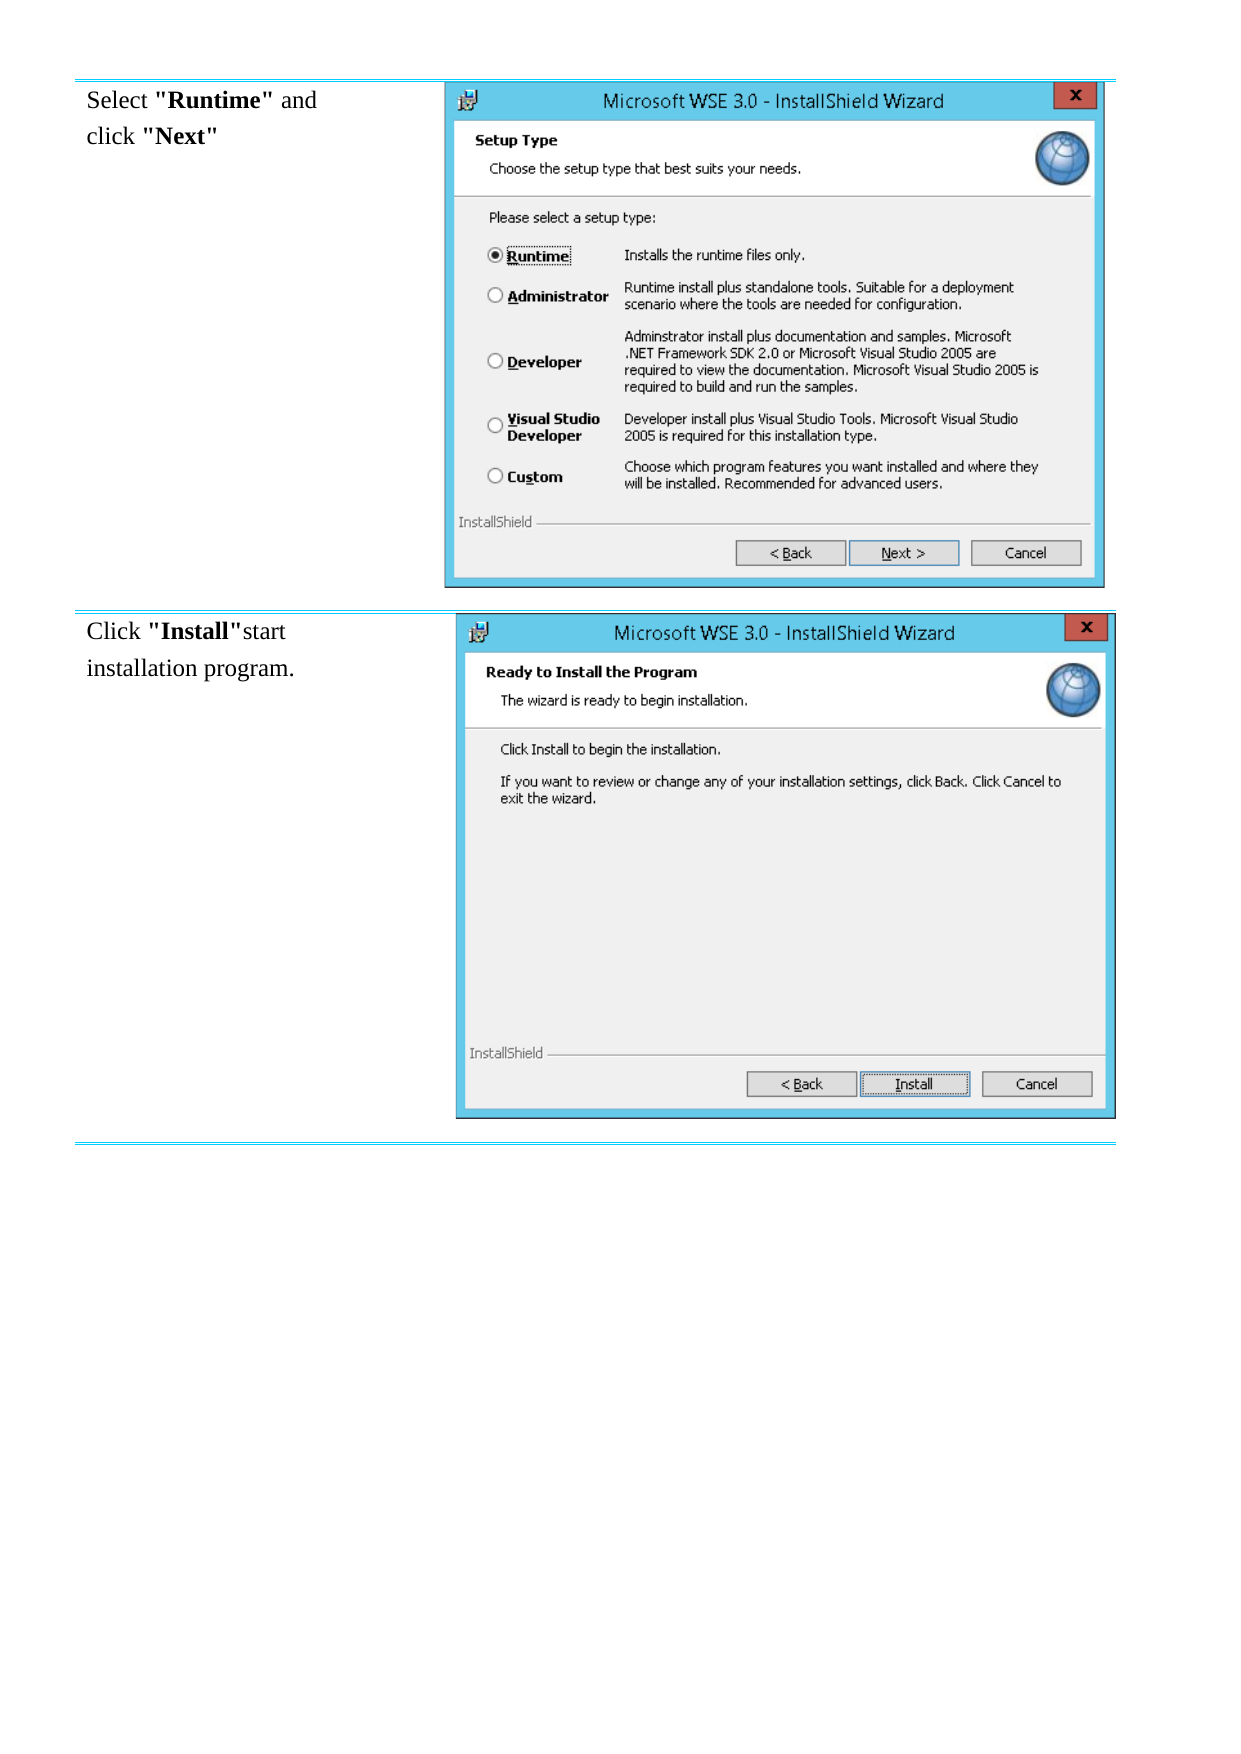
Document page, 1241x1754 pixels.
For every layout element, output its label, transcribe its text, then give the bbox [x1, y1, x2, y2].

table_cell Select "Runtime" and click "Next" [75, 82, 356, 610]
table_cell [356, 82, 1116, 610]
picture [455, 613, 1116, 1119]
table_cell Click "Install"start installation program. [75, 614, 356, 1142]
picture [444, 83, 1105, 588]
table_cell [356, 614, 1116, 1142]
